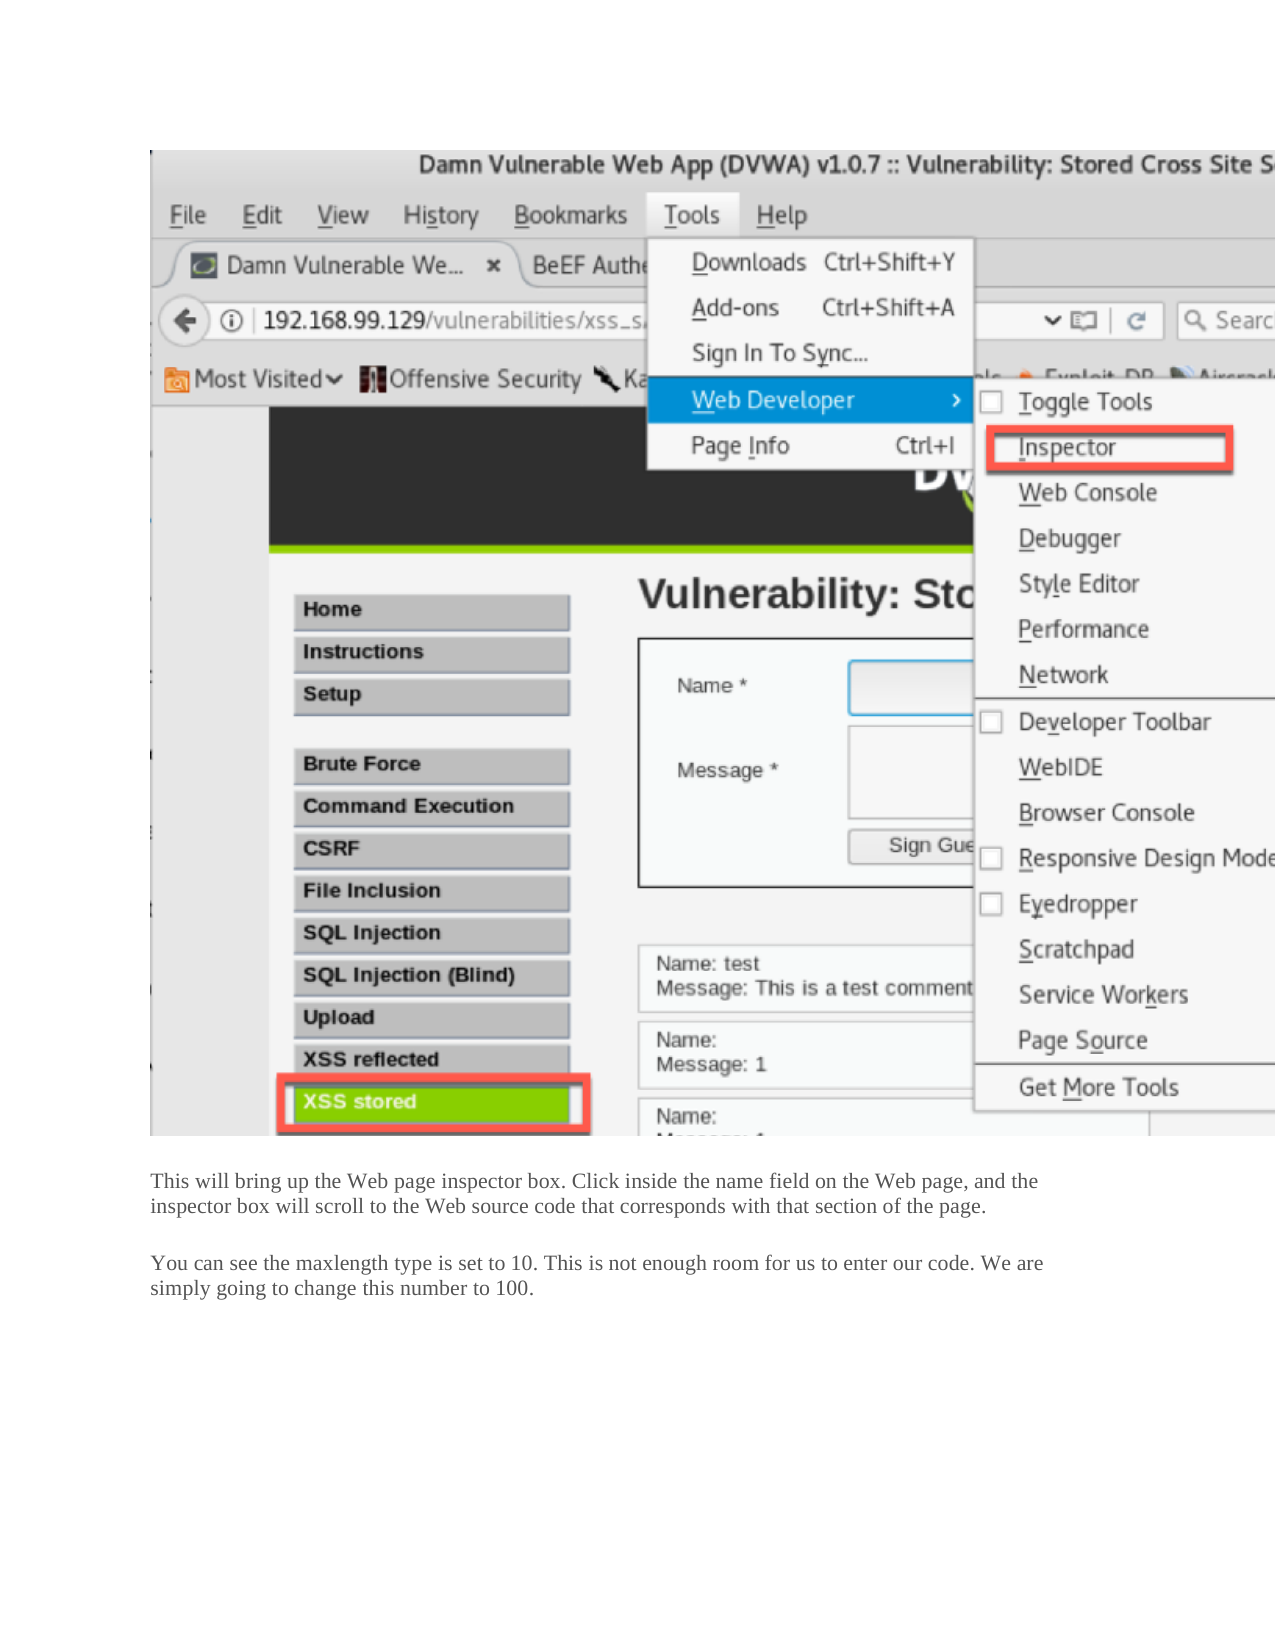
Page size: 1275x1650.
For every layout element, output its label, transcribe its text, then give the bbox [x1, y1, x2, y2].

text This will bring up the Web page inspector box. Click inside the name field on the Web page, and the inspector box will scroll to the Web source code that corresponds with that section of the page. [150, 1168, 1120, 1218]
text You can see the maxlength type is set to 10. This is not enough room for us to enter our code. We are simply going to change this number to 100. [150, 1250, 1105, 1300]
picture [150, 150, 1275, 1136]
